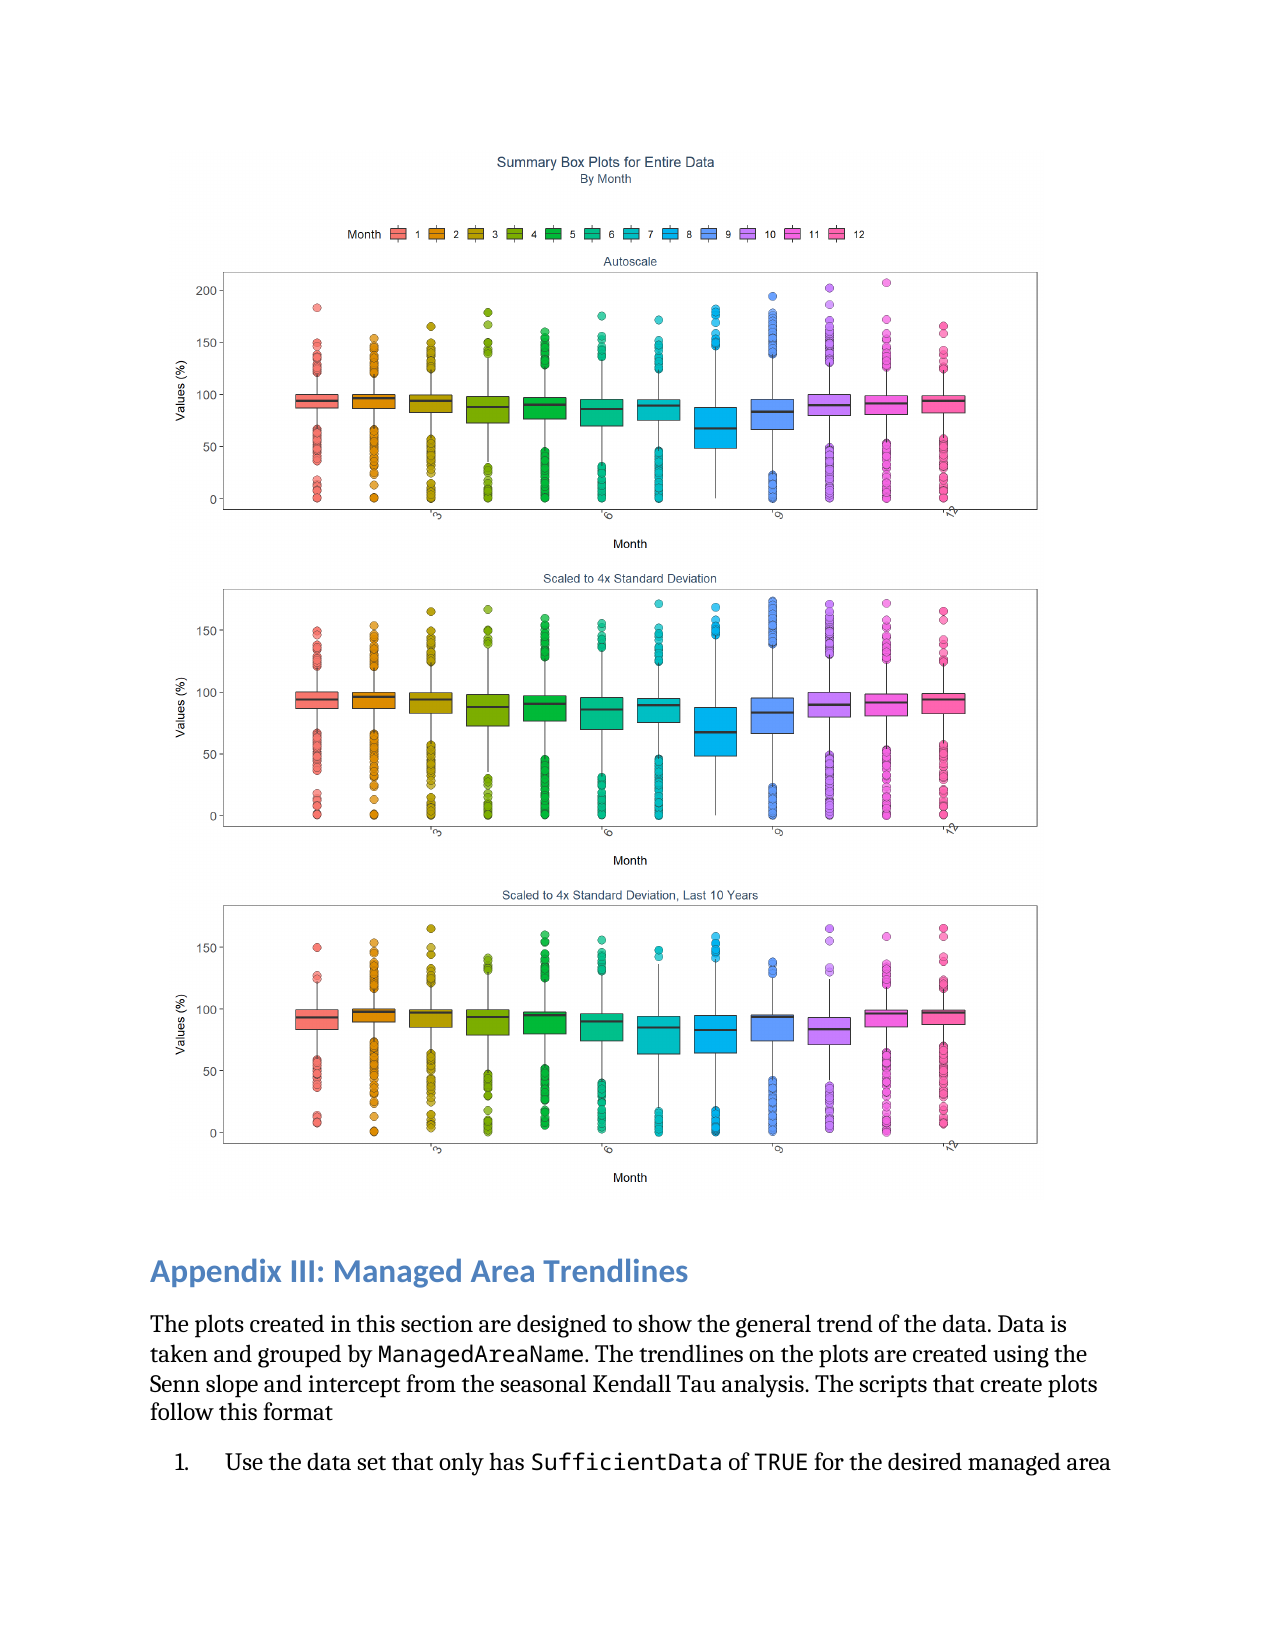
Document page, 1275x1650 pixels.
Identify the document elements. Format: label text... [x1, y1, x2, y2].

text The plots created in this section are designed to show the general trend of the data. Data is taken and grouped by ManagedAreaName. The trendlines on the plots are created using the Senn slope and intercept from the seasonal Kendall Tau analysis. The scripts that create plots follow this format [150, 1309, 1125, 1427]
picture [168, 150, 1044, 1200]
subtitle Appendix III: Managed Area Trendlines [150, 1250, 1125, 1291]
list Use the data set that only has SufficientData of TRUE for the desired managed area [175, 1446, 1125, 1477]
